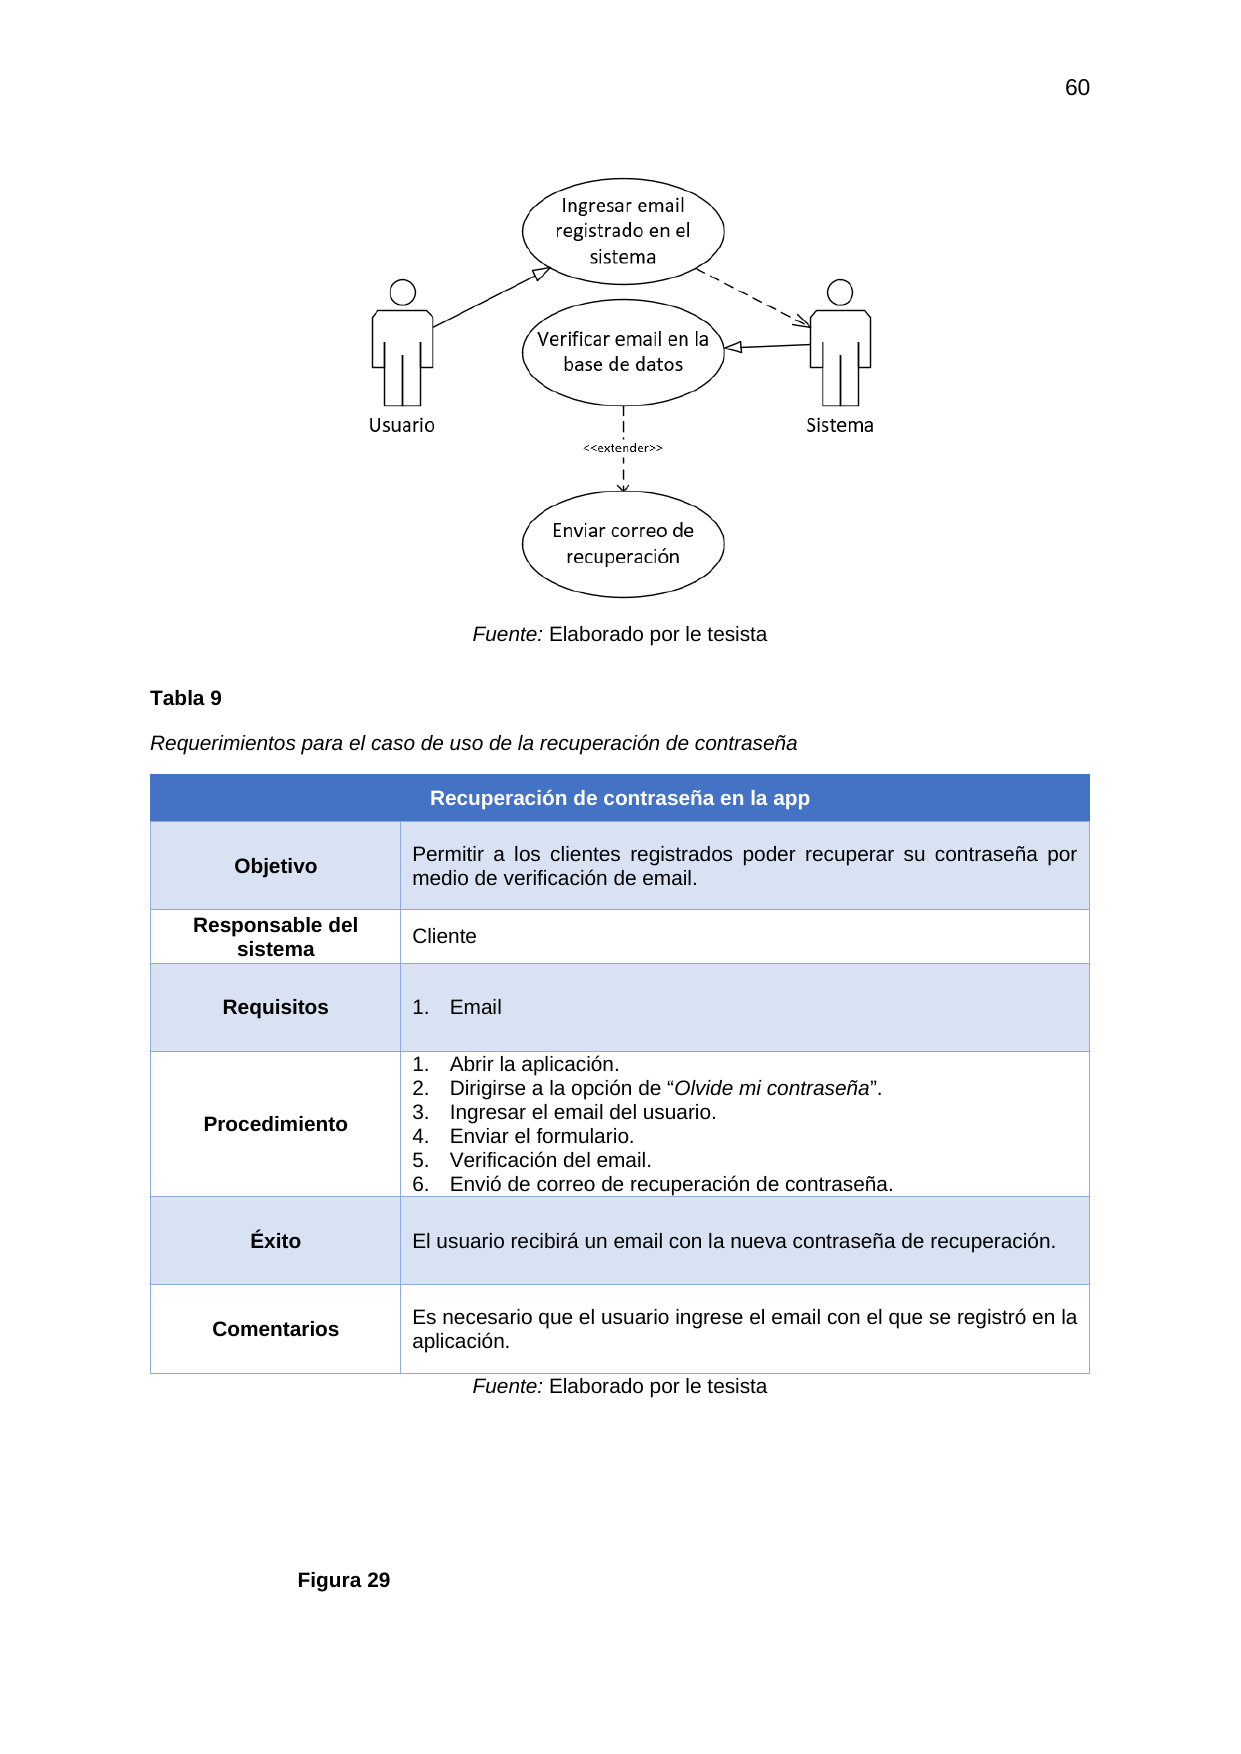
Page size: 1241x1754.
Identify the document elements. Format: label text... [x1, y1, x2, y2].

table_cell El usuario recibirá un email con la nueva contraseña de recuperación. [401, 1197, 1089, 1284]
table_cell Abrir la aplicación. Dirigirse a la opción de “Olvide mi contraseña”. Ingresar el email del usuario. Enviar el formulario. Verificación del email. Envió de correo de recuperación de contraseña. [401, 1052, 1089, 1196]
text Requerimientos para el caso de uso de la recuperación de contraseña [150, 731, 1090, 755]
table_cell Procedimiento [151, 1052, 400, 1196]
text Tabla 9 [150, 686, 1090, 710]
table_cell Email [401, 964, 1089, 1051]
table_cell Éxito [151, 1197, 400, 1284]
table_cell Es necesario que el usuario ingrese el email con el que se registró en la aplicación. [401, 1285, 1089, 1373]
table_cell Permitir a los clientes registrados poder recuperar su contraseña por medio de verificación de email. [401, 822, 1089, 909]
text Figura 29 [150, 1568, 1090, 1592]
table_cell Objetivo [151, 822, 400, 909]
table_cell Requisitos [151, 964, 400, 1051]
text Fuente: Elaborado por le tesista [150, 1374, 1090, 1398]
text Fuente: Elaborado por le tesista [150, 622, 1090, 646]
picture [335, 150, 905, 620]
table_cell Responsable del sistema [151, 910, 400, 962]
table_header Recuperación de contraseña en la app [151, 775, 1089, 821]
table_cell Comentarios [151, 1285, 400, 1373]
table_cell Cliente [401, 910, 1089, 962]
